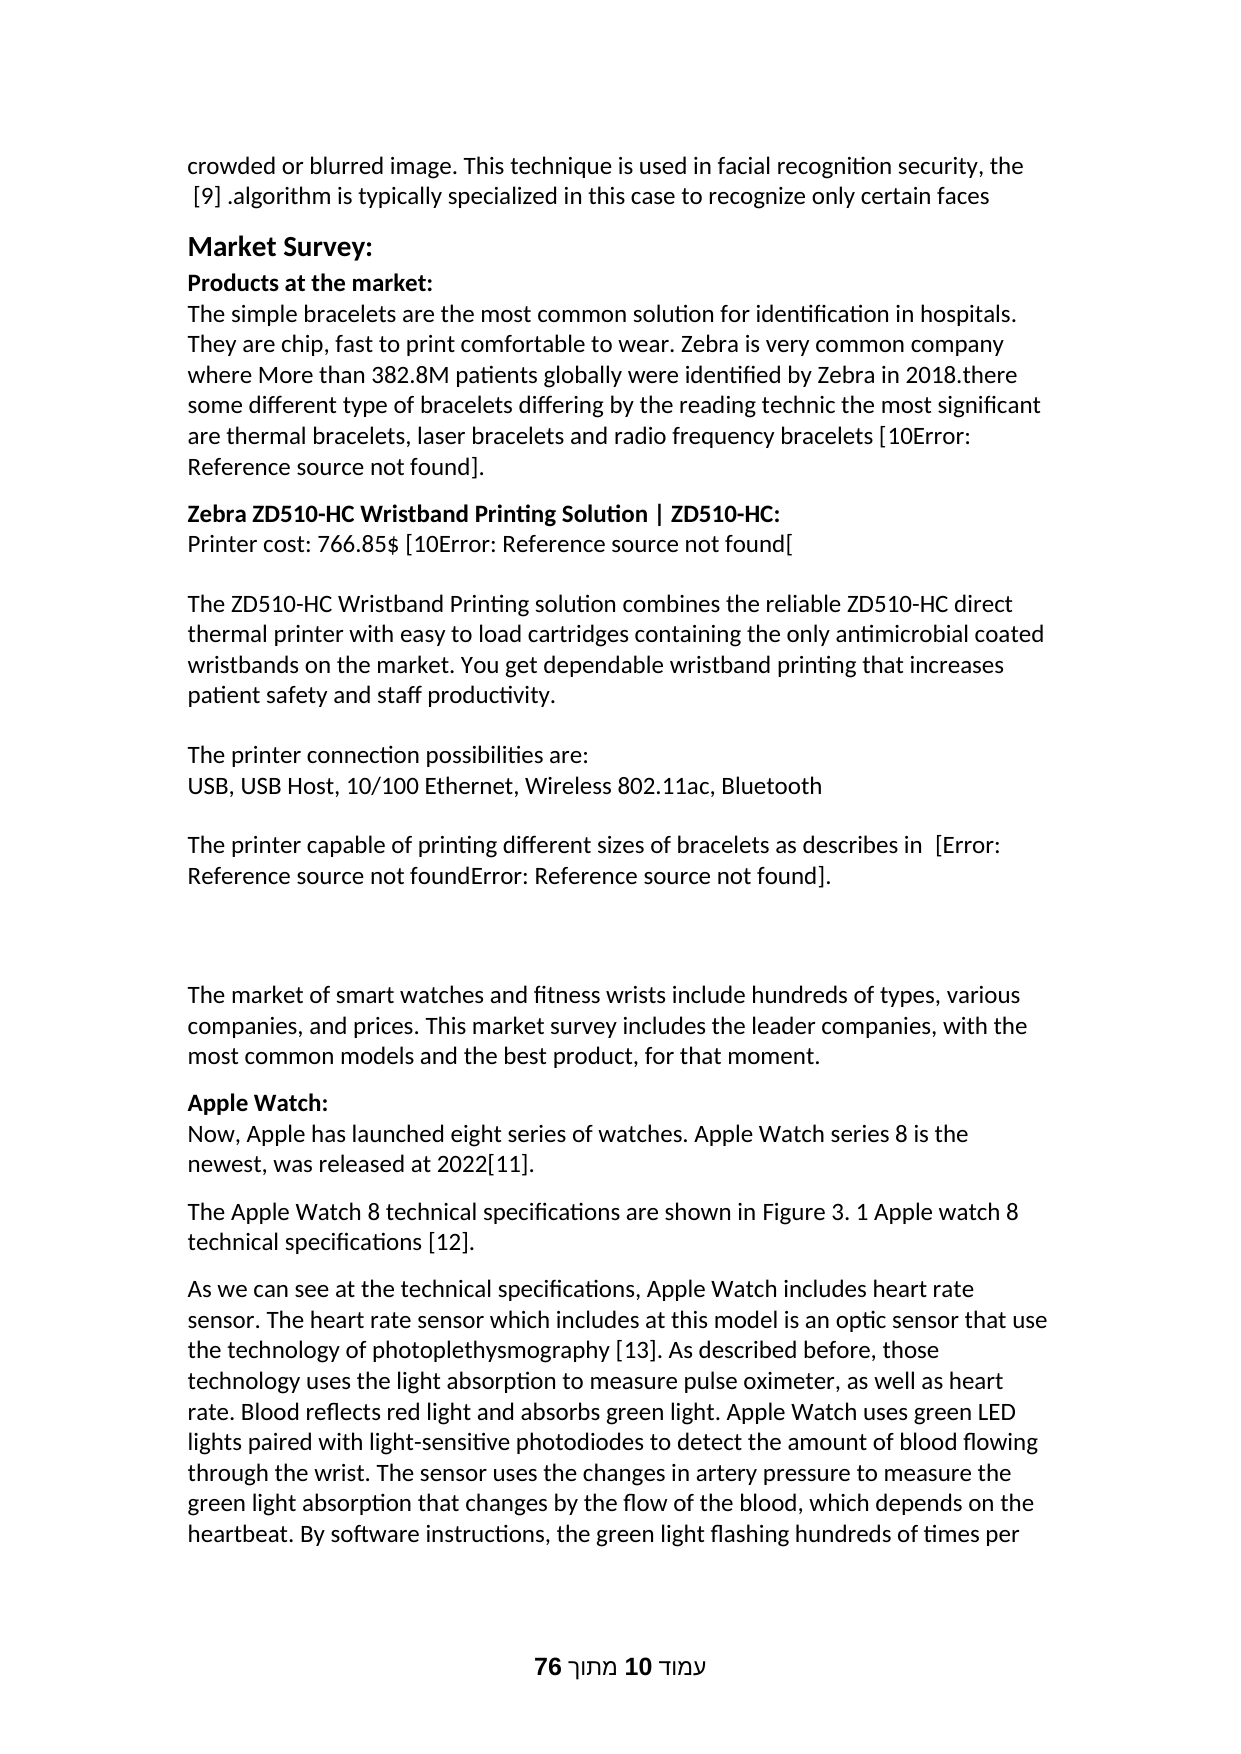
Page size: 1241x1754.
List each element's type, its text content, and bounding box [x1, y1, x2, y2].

text The printer connection possibilities are: USB, USB Host, 10/100 Ethernet, Wireless 802.11ac, Bluetooth [187, 739, 1053, 800]
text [187, 150, 1053, 211]
text Now, Apple has launched eight series of watches. Apple Watch series 8 is the newest, was released at 2022[11]. [187, 1118, 1053, 1179]
subtitle Zebra ZD510-HC Wristband Printing Solution | ZD510-HC: [187, 498, 1053, 528]
subtitle Apple Watch: [187, 1088, 1053, 1118]
text The ZD510-HC Wristband Printing solution combines the reliable ZD510-HC direct thermal printer with easy to load cartridges containing the only antimicrobial coated wristbands on the market. You get dependable wristband printing that increases patient safety and staff productivity. [187, 588, 1053, 710]
subtitle Products at the market: [187, 267, 1053, 298]
text The market of smart watches and fitness wrists include hundreds of types, various companies, and prices. This market survey includes the leader companies, with the most common models and the best product, for that moment. [187, 979, 1053, 1071]
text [187, 1273, 1053, 1548]
text The Apple Watch 8 technical specifications are shown in Figure 3. 1 Apple watch 8 technical specifications [‎12]. [187, 1196, 1053, 1257]
subtitle Market Survey: [187, 228, 1053, 263]
